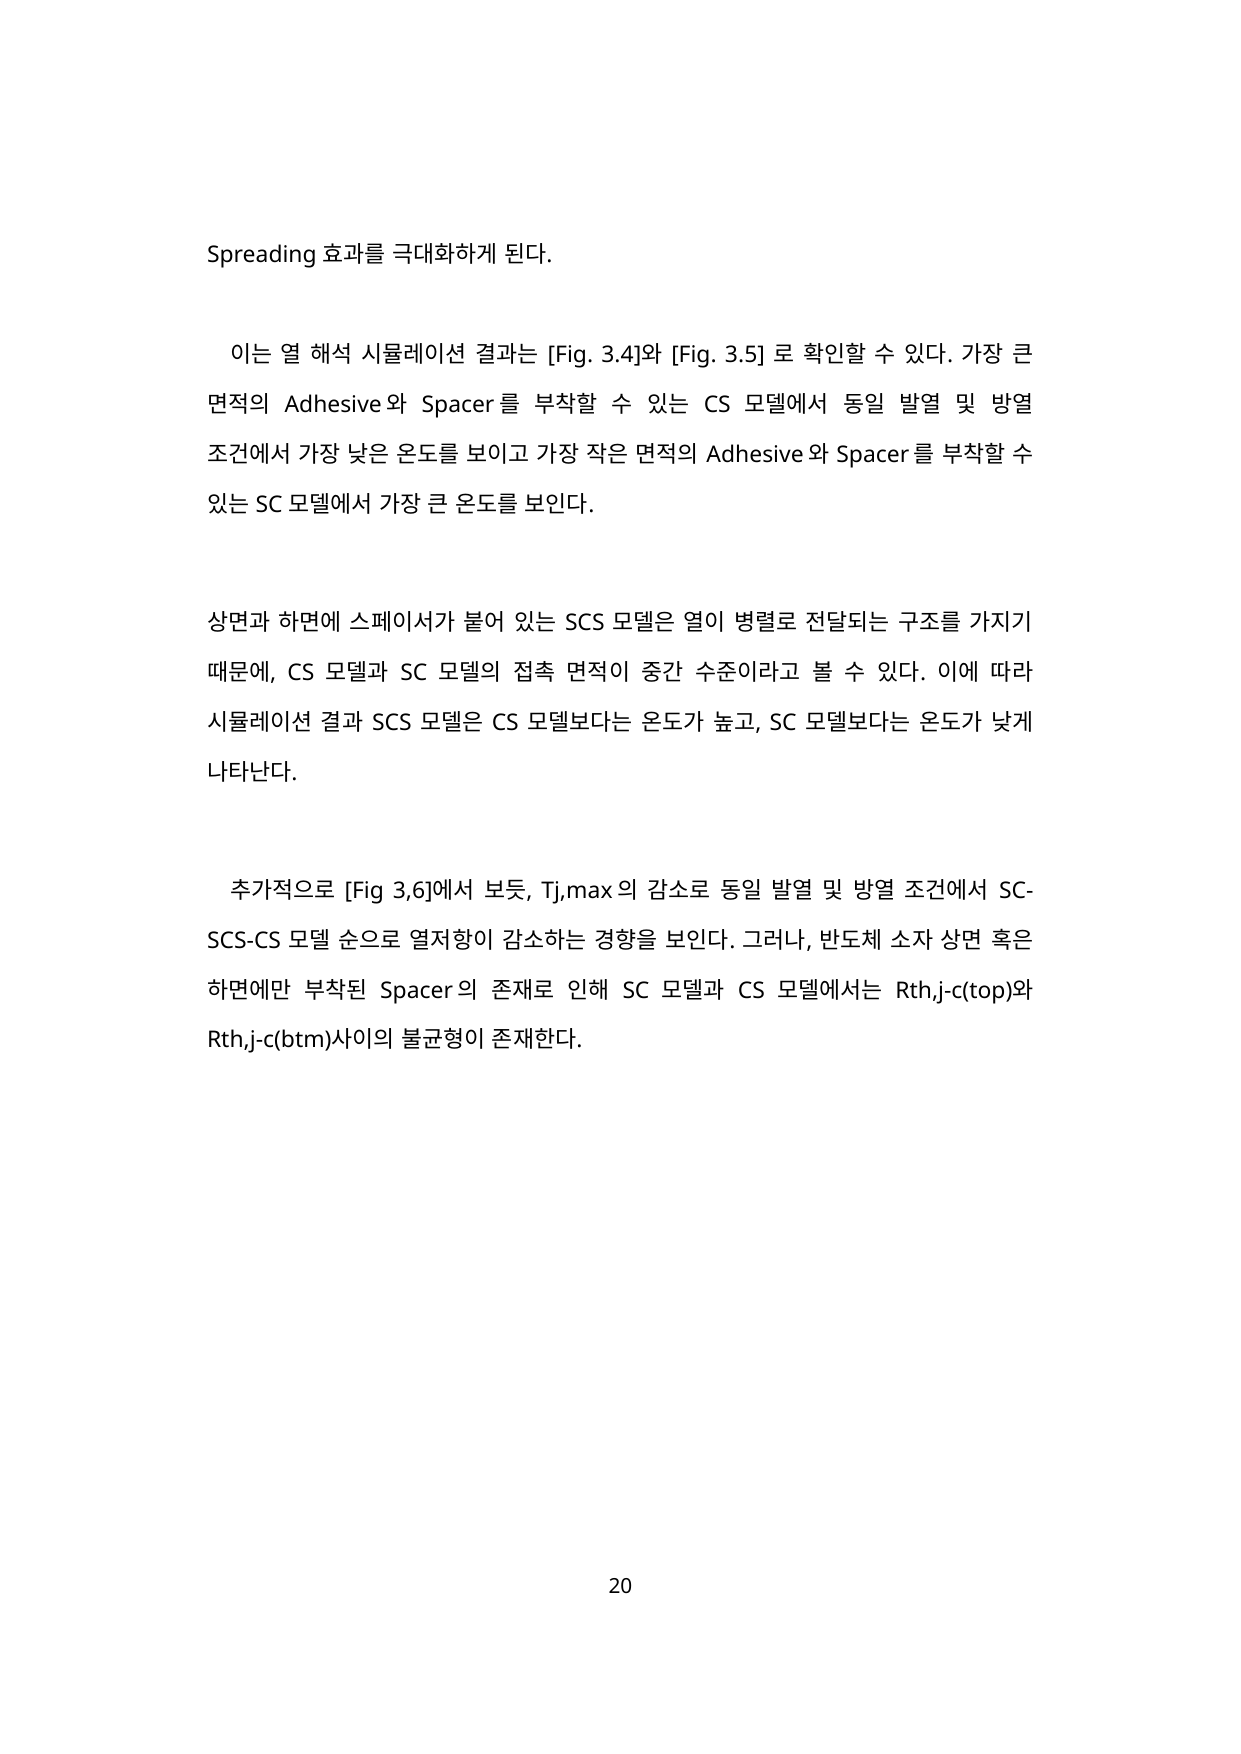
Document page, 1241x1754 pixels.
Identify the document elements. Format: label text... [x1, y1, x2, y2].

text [207, 236, 1033, 269]
text 이는 열 해석 시뮬레이션 결과는 [Fig. 3.4]와 [Fig. 3.5] 로 확인할 수 있다. 가장 큰 면적의 Adhesive와 Spacer를 부착할 수 있는 CS 모델에서 동일 발열 및 방열 조건에서 가장 낮은 온도를 보이고 가장 작은 면적의 Adhesive와 Spacer를 부착할 수 있는 SC 모델에서 가장 큰 온도를 보인다. [207, 336, 1033, 519]
text 추가적으로 [Fig 3,6]에서 보듯, Tj,max의 감소로 동일 발열 및 방열 조건에서 SC-SCS-CS 모델 순으로 열저항이 감소하는 경향을 보인다. 그러나, 반도체 소자 상면 혹은 하면에만 부착된 Spacer의 존재로 인해 SC 모델과 CS 모델에서는 Rth,j-c(top)와 Rth,j-c(btm)사이의 불균형이 존재한다. [207, 872, 1033, 1055]
text 상면과 하면에 스페이서가 붙어 있는 SCS 모델은 열이 병렬로 전달되는 구조를 가지기 때문에, CS 모델과 SC 모델의 접촉 면적이 중간 수준이라고 볼 수 있다. 이에 따라 시뮬레이션 결과 SCS 모델은 CS 모델보다는 온도가 높고, SC 모델보다는 온도가 낮게 나타난다. [207, 604, 1033, 787]
